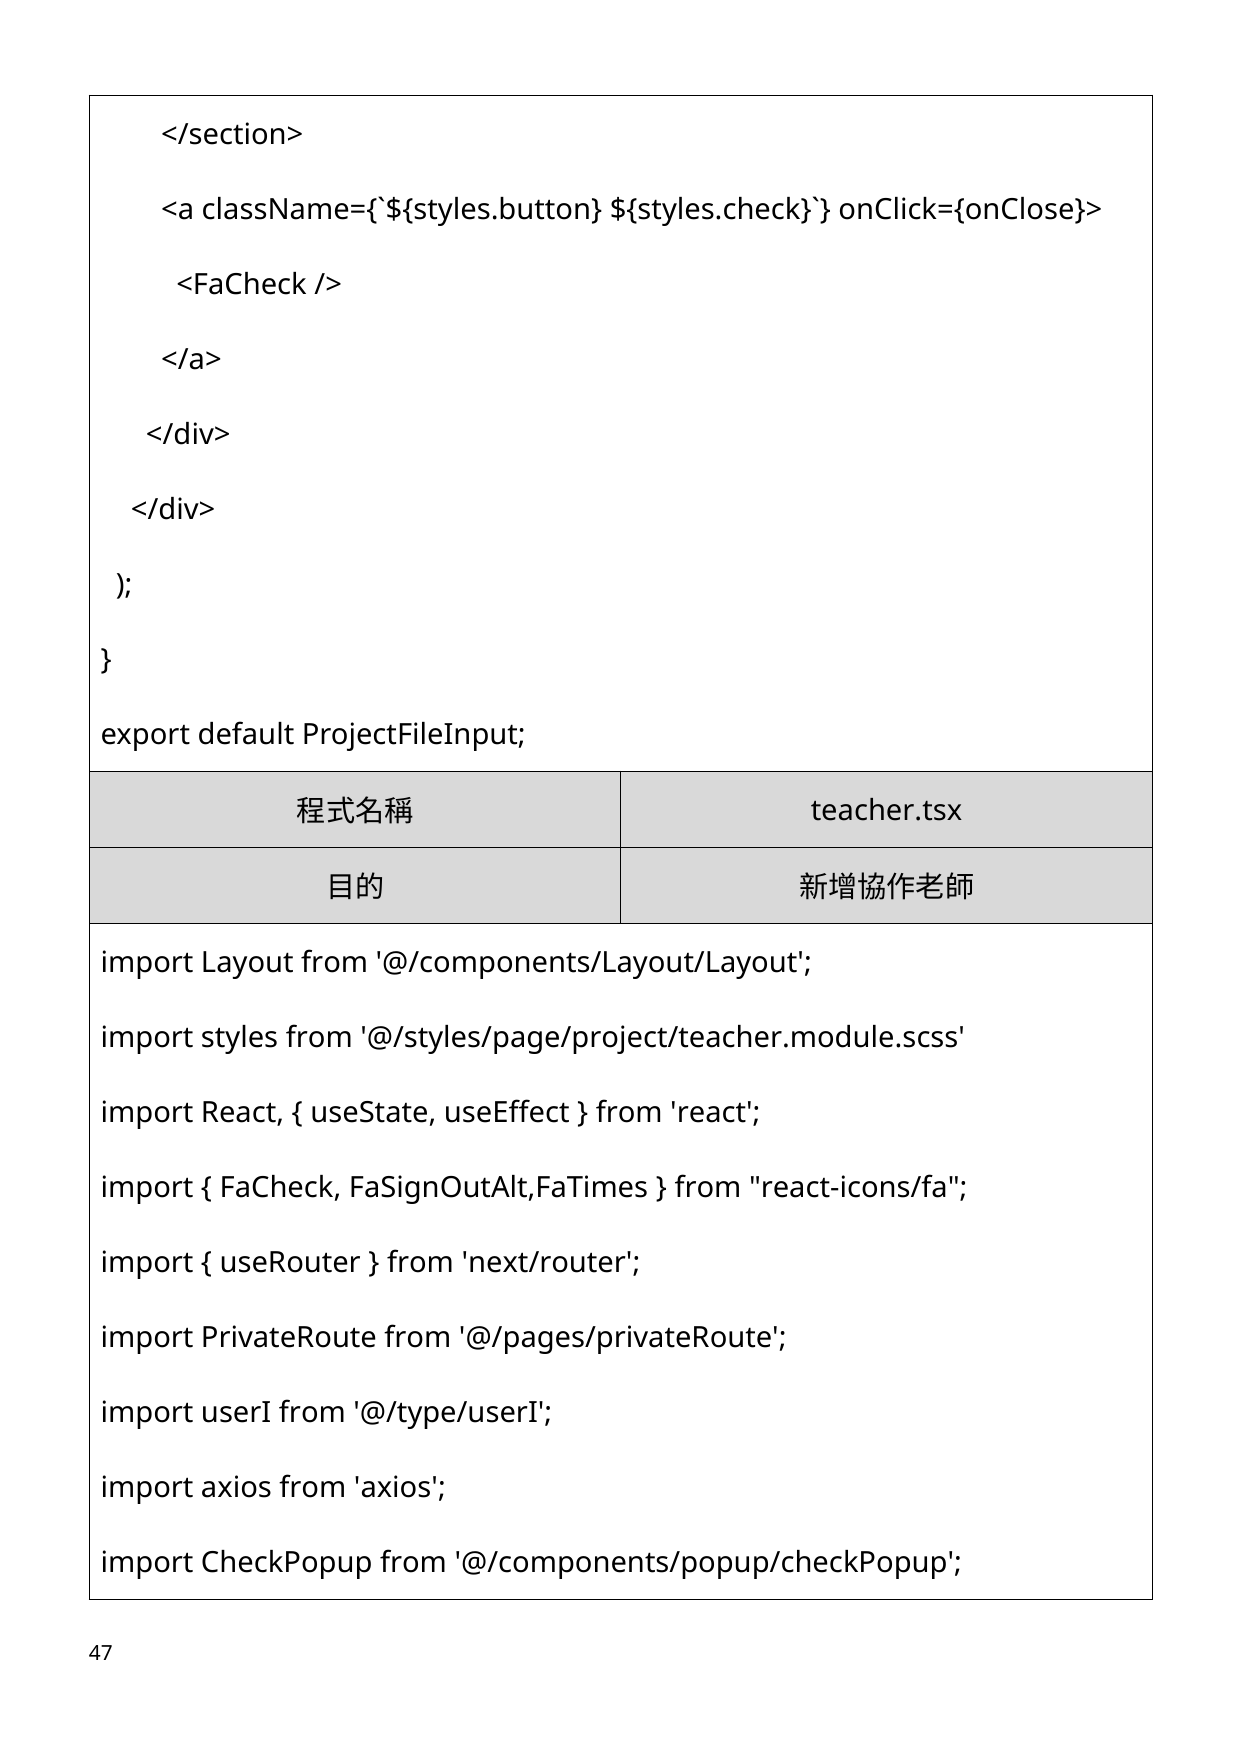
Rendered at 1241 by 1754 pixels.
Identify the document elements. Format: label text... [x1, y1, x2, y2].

table_cell 程式名稱 [90, 772, 620, 847]
table_cell 新增協作老師 [621, 848, 1152, 923]
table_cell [90, 924, 1152, 1599]
table_cell teacher.tsx [621, 772, 1152, 847]
table_cell 目的 [90, 848, 620, 923]
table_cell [90, 96, 1152, 771]
